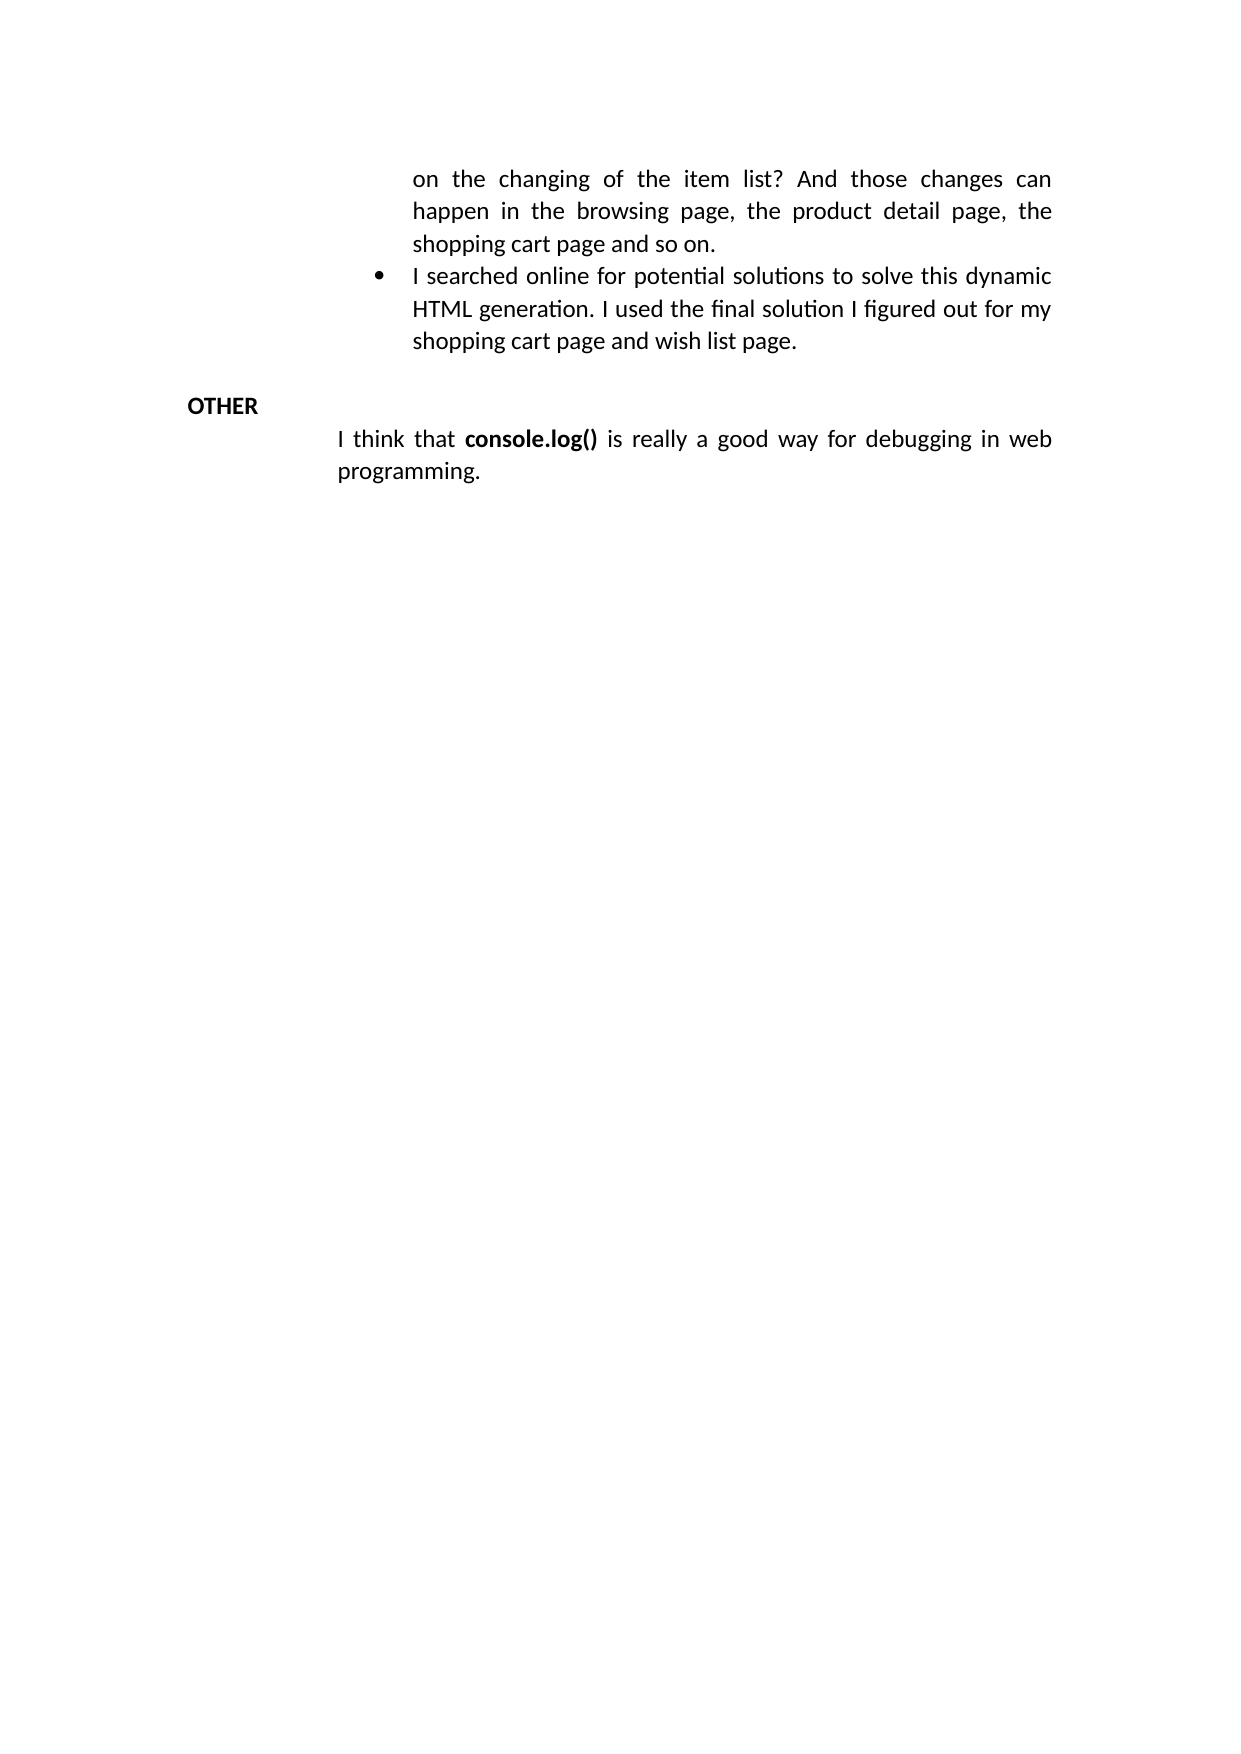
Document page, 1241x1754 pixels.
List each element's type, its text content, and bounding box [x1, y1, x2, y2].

list I think that console.log() is really a good way for debugging in web programming. [337, 422, 1053, 487]
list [394, 162, 1053, 259]
text OTHER [187, 389, 1053, 422]
list I searched online for potential solutions to solve this dynamic HTML generation. I used the final solution I figured out for my shopping cart page and wish list page. [375, 259, 1053, 357]
